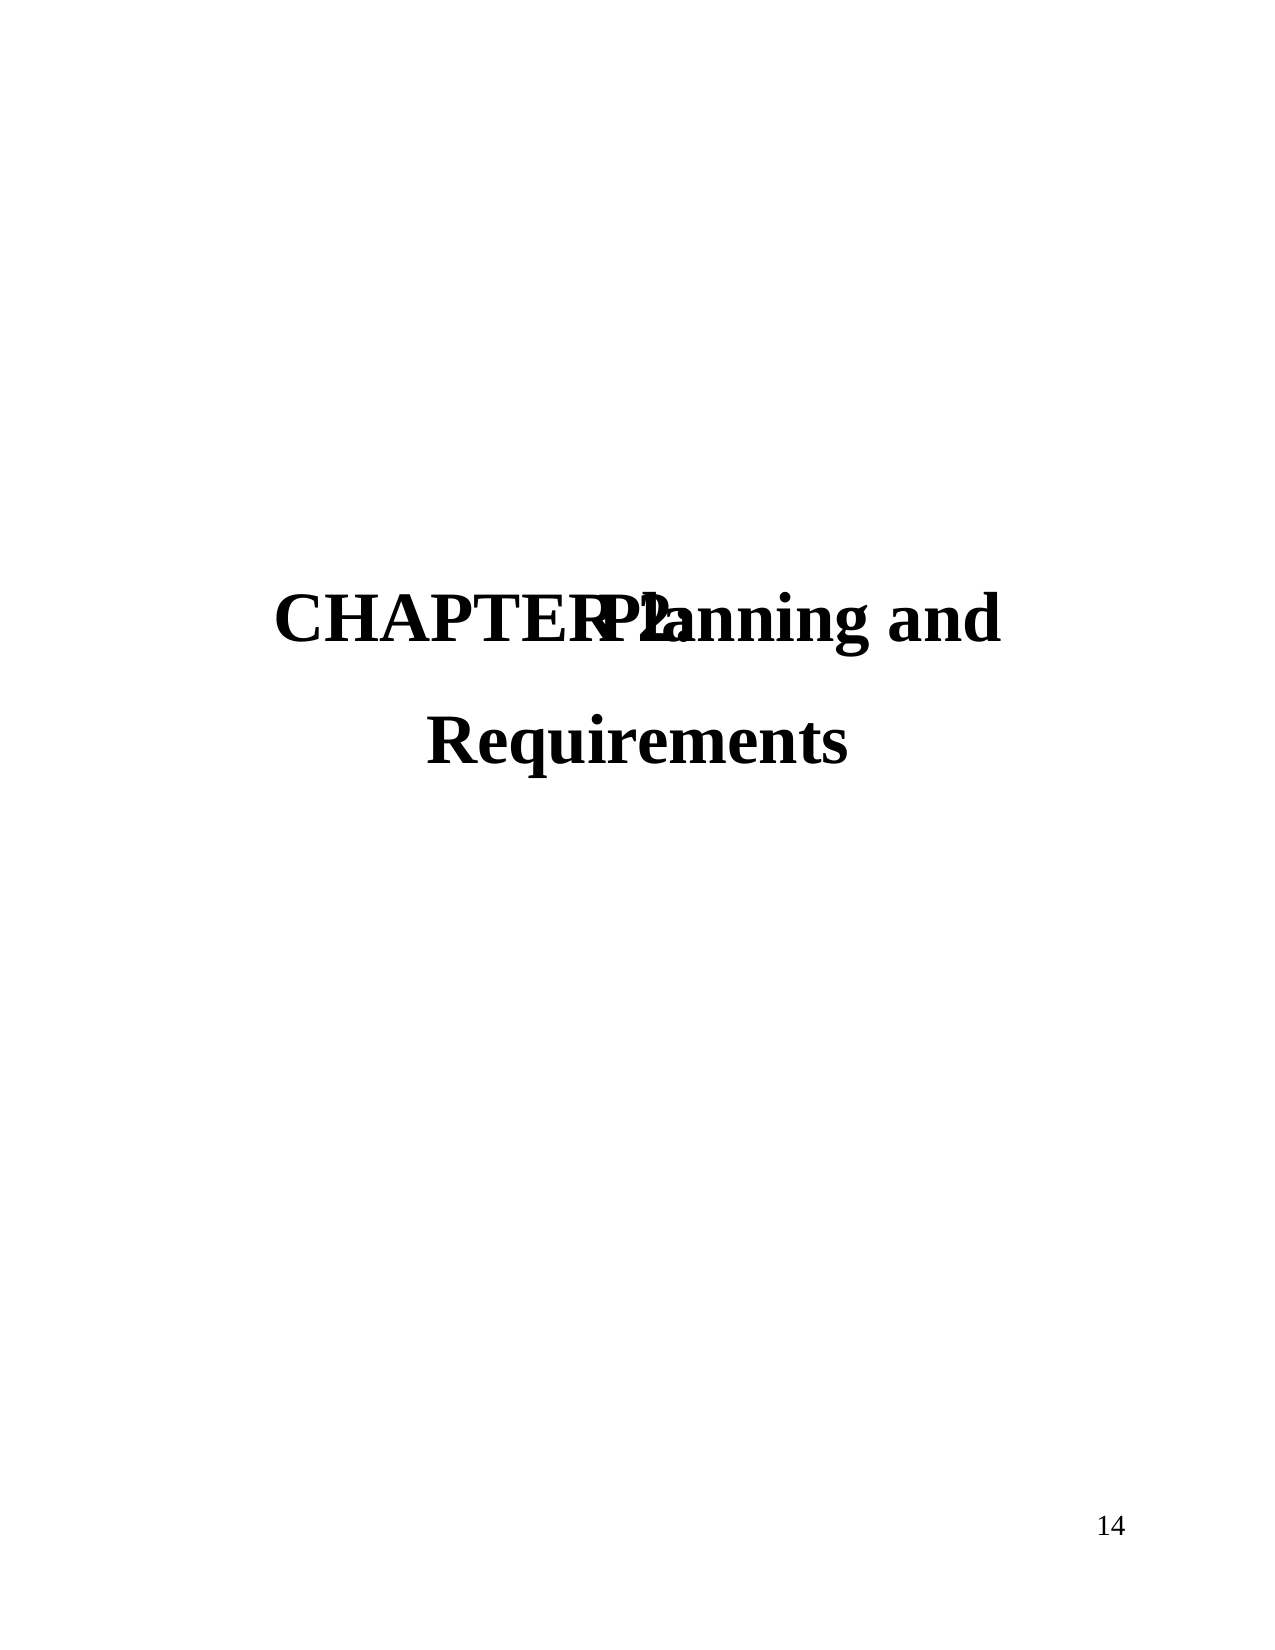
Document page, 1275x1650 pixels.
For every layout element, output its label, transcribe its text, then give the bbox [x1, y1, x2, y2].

subtitle Planning and Requirements [150, 575, 1125, 779]
